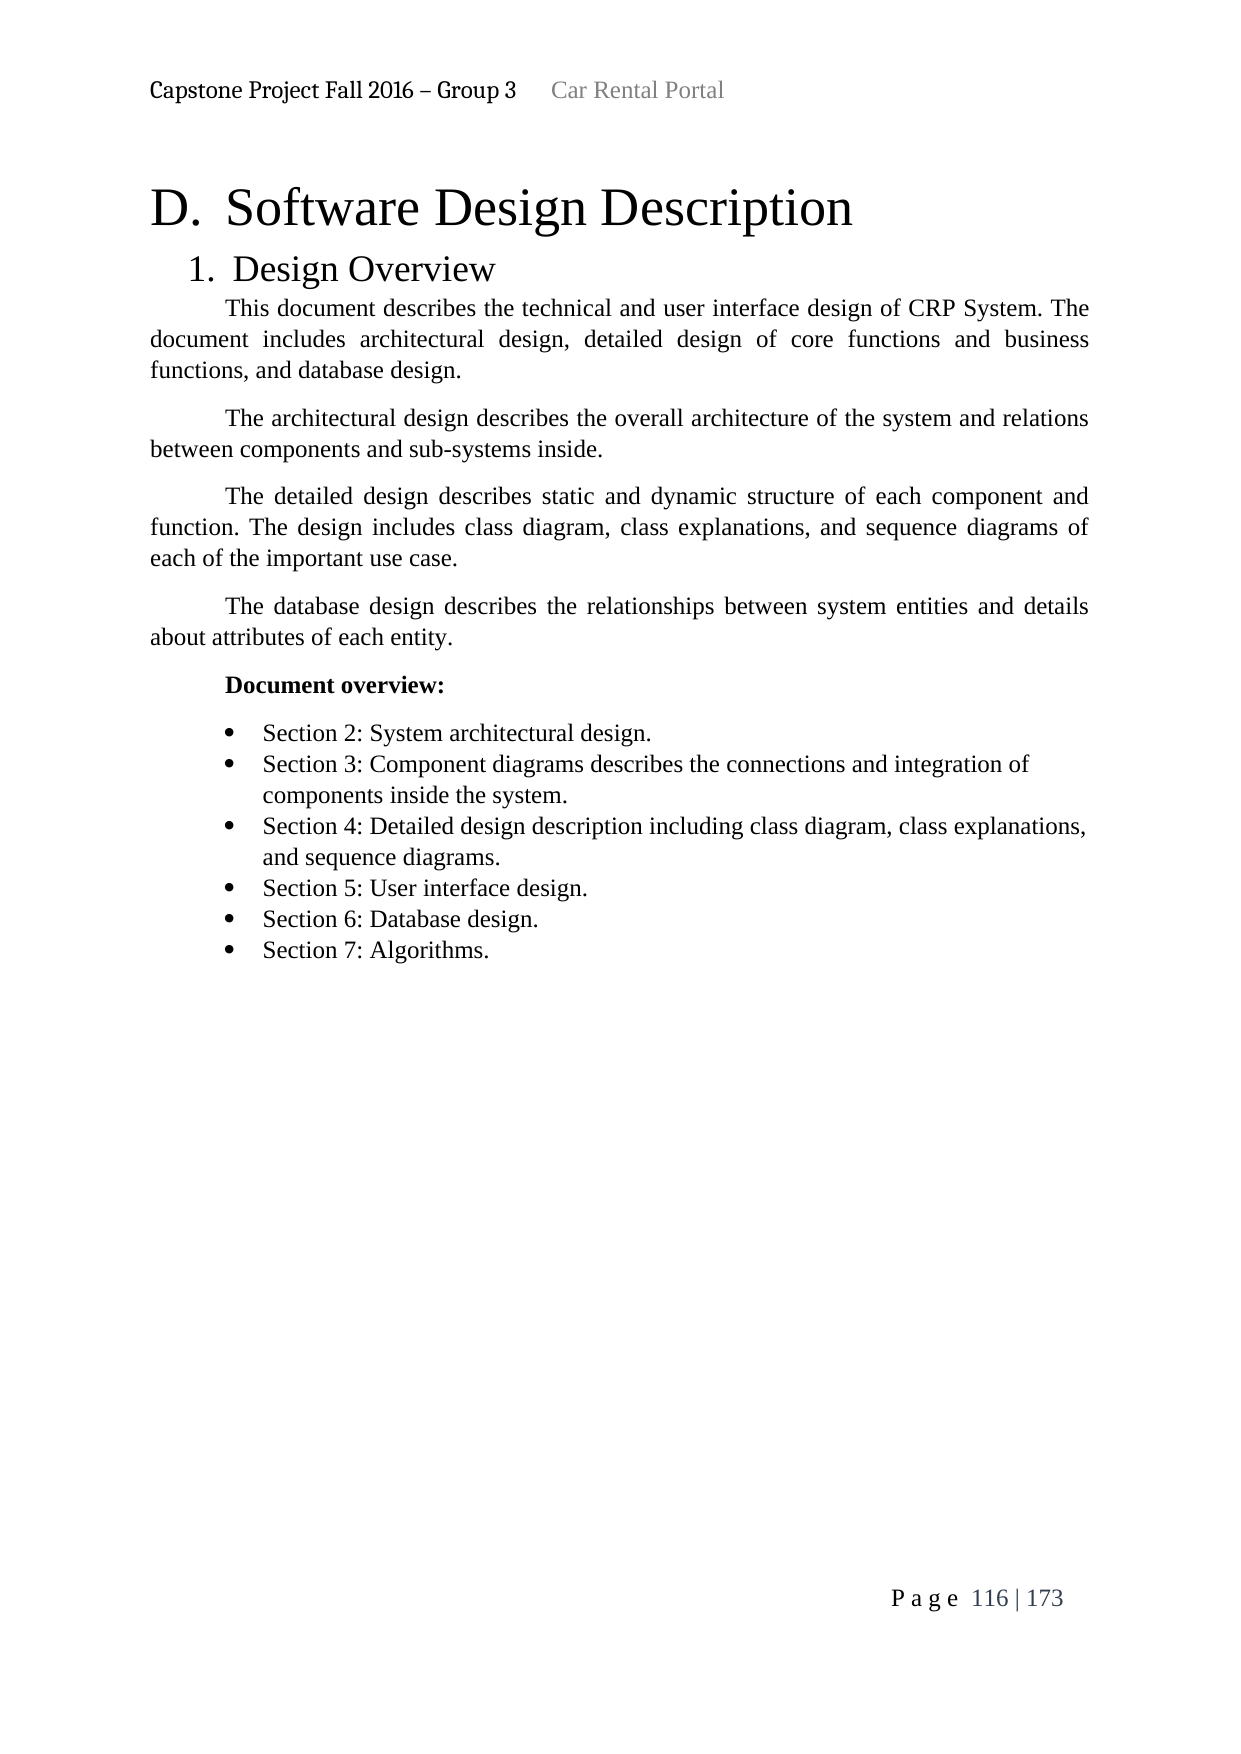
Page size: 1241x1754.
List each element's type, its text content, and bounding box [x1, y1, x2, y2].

text The database design describes the relationships between system entities and details about attributes of each entity. [150, 591, 1090, 651]
text The detailed design describes static and dynamic structure of each component and function. The design includes class diagram, class explanations, and sequence diagrams of each of the important use case. [150, 481, 1090, 572]
subtitle Software Design Description [150, 175, 1090, 237]
list Section 7: Algorithms. [225, 935, 1090, 964]
list Section 3: Component diagrams describes the connections and integration of components inside the system. [225, 749, 1090, 808]
list Section 5: User interface design. [225, 873, 1090, 902]
list Section 6: Database design. [225, 904, 1090, 933]
list Section 4: Detailed design description including class diagram, class explanations, and sequence diagrams. [225, 811, 1090, 871]
text Document overview: [150, 670, 1090, 699]
subtitle Design Overview [187, 246, 1090, 289]
text This document describes the technical and user interface design of CRP System. The document includes architectural design, detailed design of core functions and business functions, and database design. [150, 293, 1090, 384]
list Section 2: System architectural design. [225, 718, 1090, 746]
text The architectural design describes the overall architecture of the system and relations between components and sub-systems inside. [150, 403, 1090, 462]
